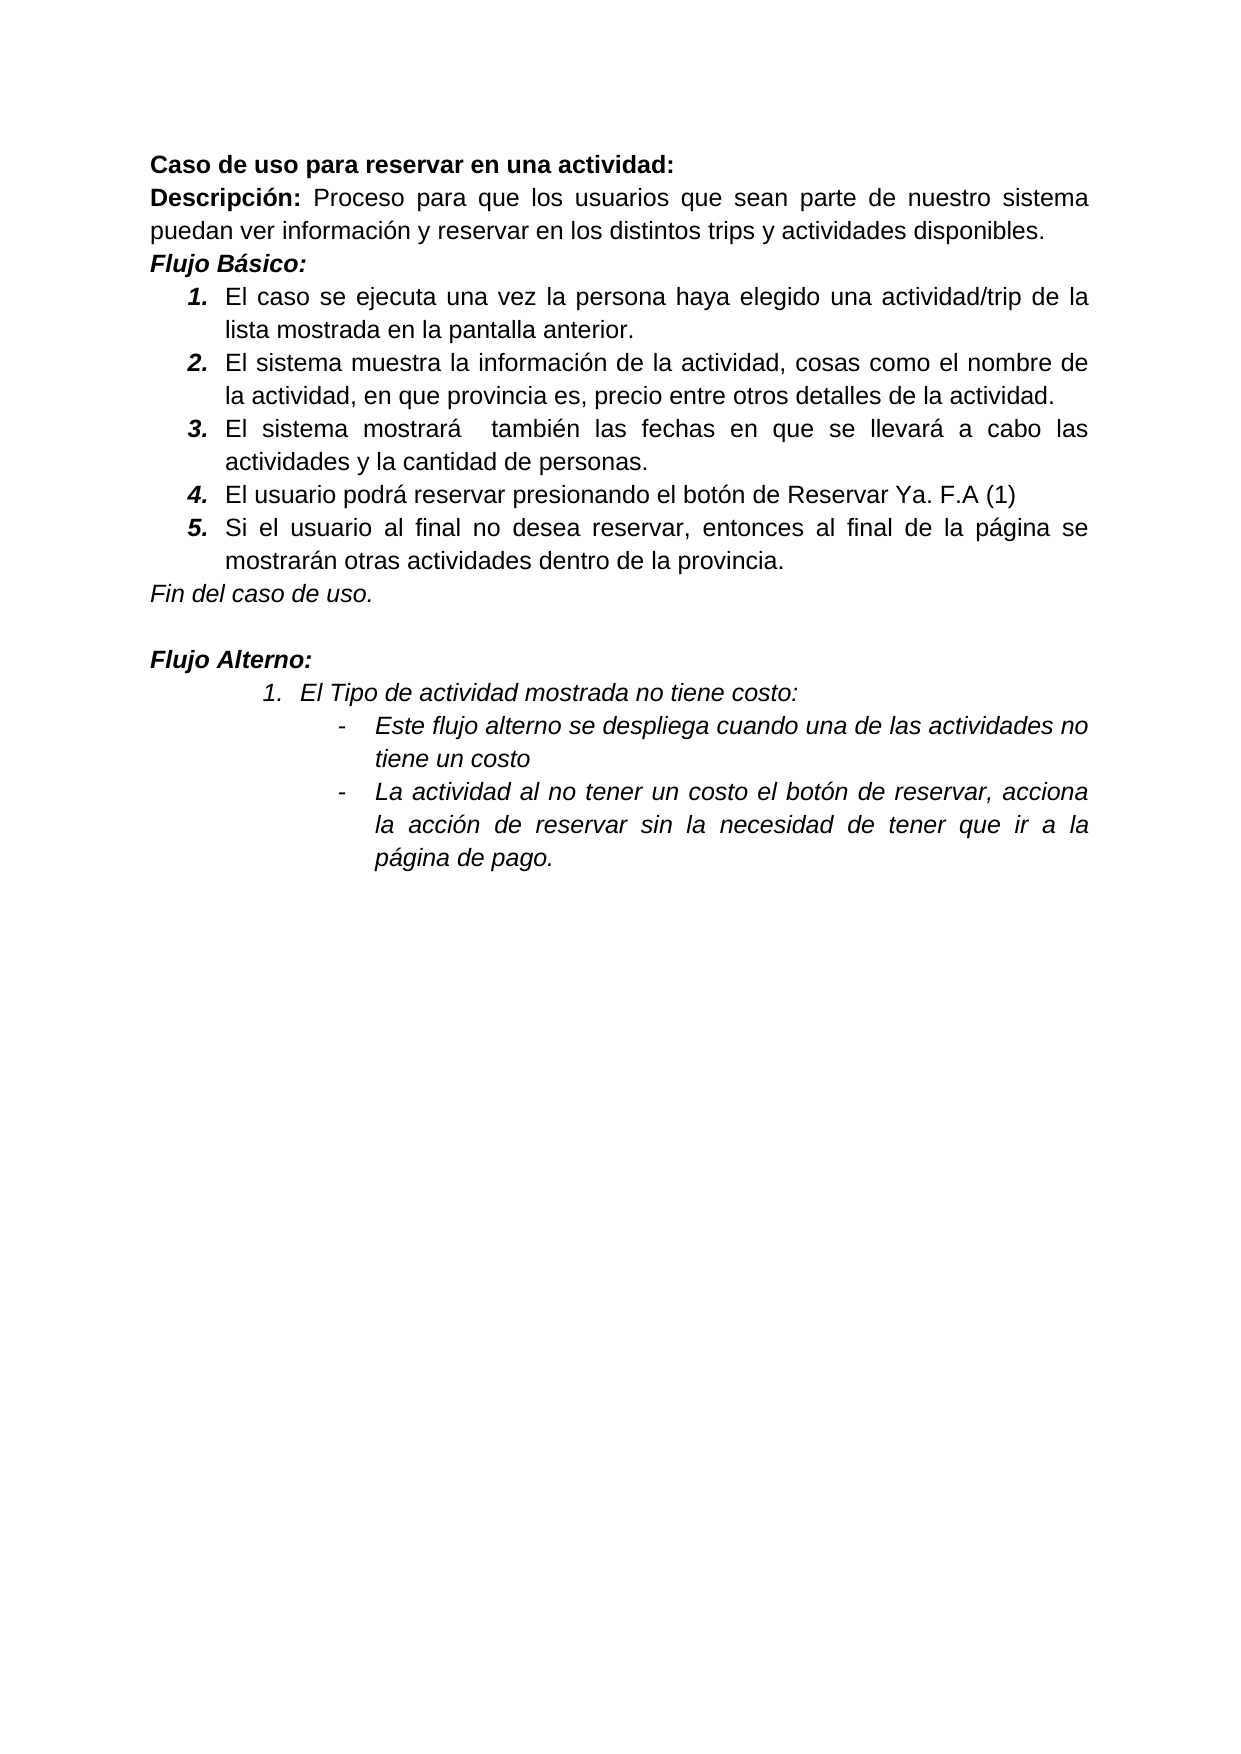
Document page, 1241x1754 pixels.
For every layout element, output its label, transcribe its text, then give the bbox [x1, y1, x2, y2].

list La actividad al no tener un costo el botón de reservar, acciona la acción de reservar sin la necesidad de tener que ir a la página de pago. [337, 777, 1090, 872]
text Descripción: Proceso para que los usuarios que sean parte de nuestro sistema puedan ver información y reservar en los distintos trips y actividades disponibles. [150, 183, 1090, 245]
list El Tipo de actividad mostrada no tiene costo: [262, 678, 1090, 707]
list El usuario podrá reservar presionando el botón de Reservar Ya. F.A (1) [187, 480, 1090, 509]
list El caso se ejecuta una vez la persona haya elegido una actividad/trip de la lista mostrada en la pantalla anterior. [187, 282, 1090, 344]
list Si el usuario al final no desea reservar, entonces al final de la página se mostrarán otras actividades dentro de la provincia. [187, 513, 1090, 575]
list El sistema muestra la información de la actividad, cosas como el nombre de la actividad, en que provincia es, precio entre otros detalles de la actividad. [187, 348, 1090, 410]
text Caso de uso para reservar en una actividad: [150, 150, 1090, 179]
text Fin del caso de uso. [150, 579, 1090, 608]
list El sistema mostrará también las fechas en que se llevará a cabo las actividades y la cantidad de personas. [187, 414, 1090, 476]
list Este flujo alterno se despliega cuando una de las actividades no tiene un costo [337, 711, 1090, 773]
text Flujo Alterno: [150, 645, 1090, 674]
text Flujo Básico: [150, 249, 1090, 278]
